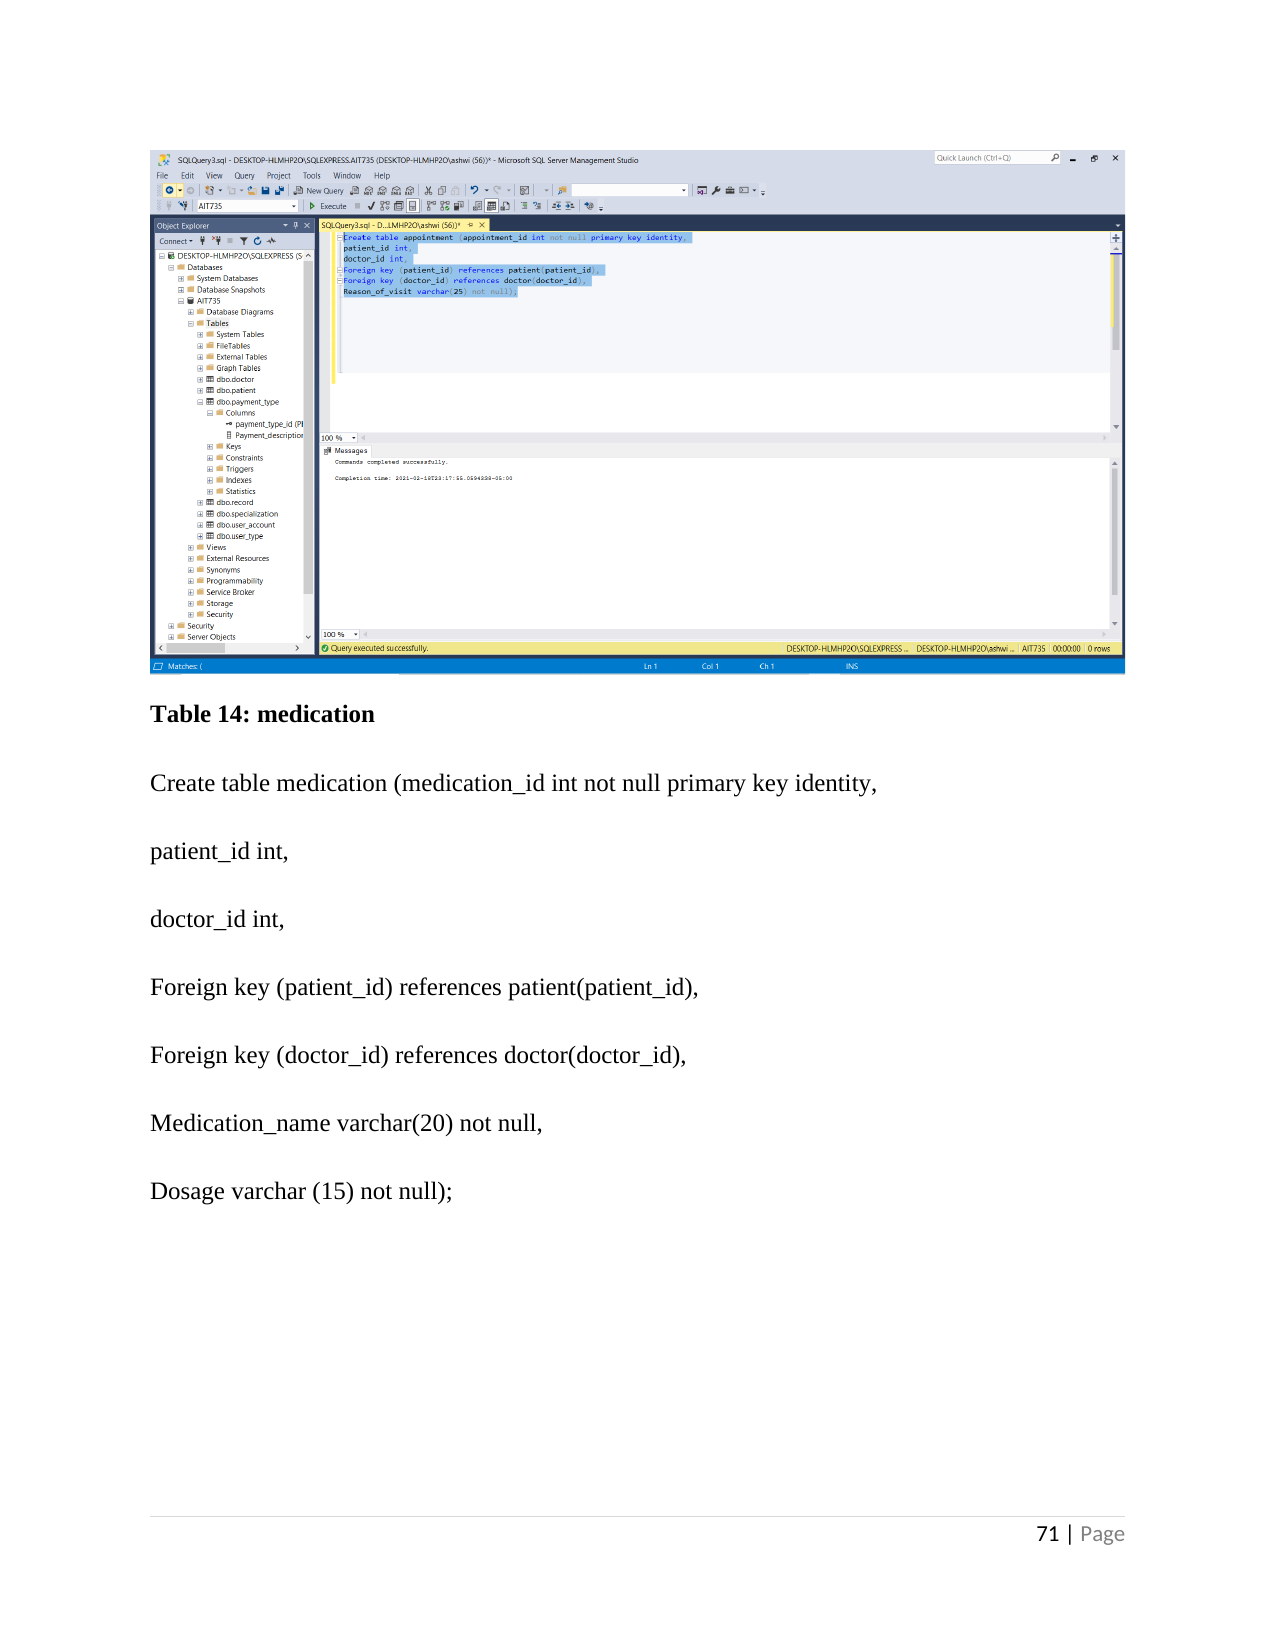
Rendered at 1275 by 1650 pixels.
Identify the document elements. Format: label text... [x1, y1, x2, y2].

picture [150, 150, 1125, 675]
text Medication_name varchar(20) not null, [150, 1108, 1125, 1137]
text Create table medication (medication_id int not null primary key identity, [150, 768, 1125, 796]
text patient_id int, [150, 836, 1125, 864]
text doctor_id int, [150, 904, 1125, 933]
text Foreign key (patient_id) references patient(patient_id), [150, 972, 1125, 1001]
text Dosage varchar (15) not null); [150, 1176, 1125, 1205]
text Table 14: medication [150, 699, 1125, 728]
text Foreign key (doctor_id) references doctor(doctor_id), [150, 1040, 1125, 1069]
